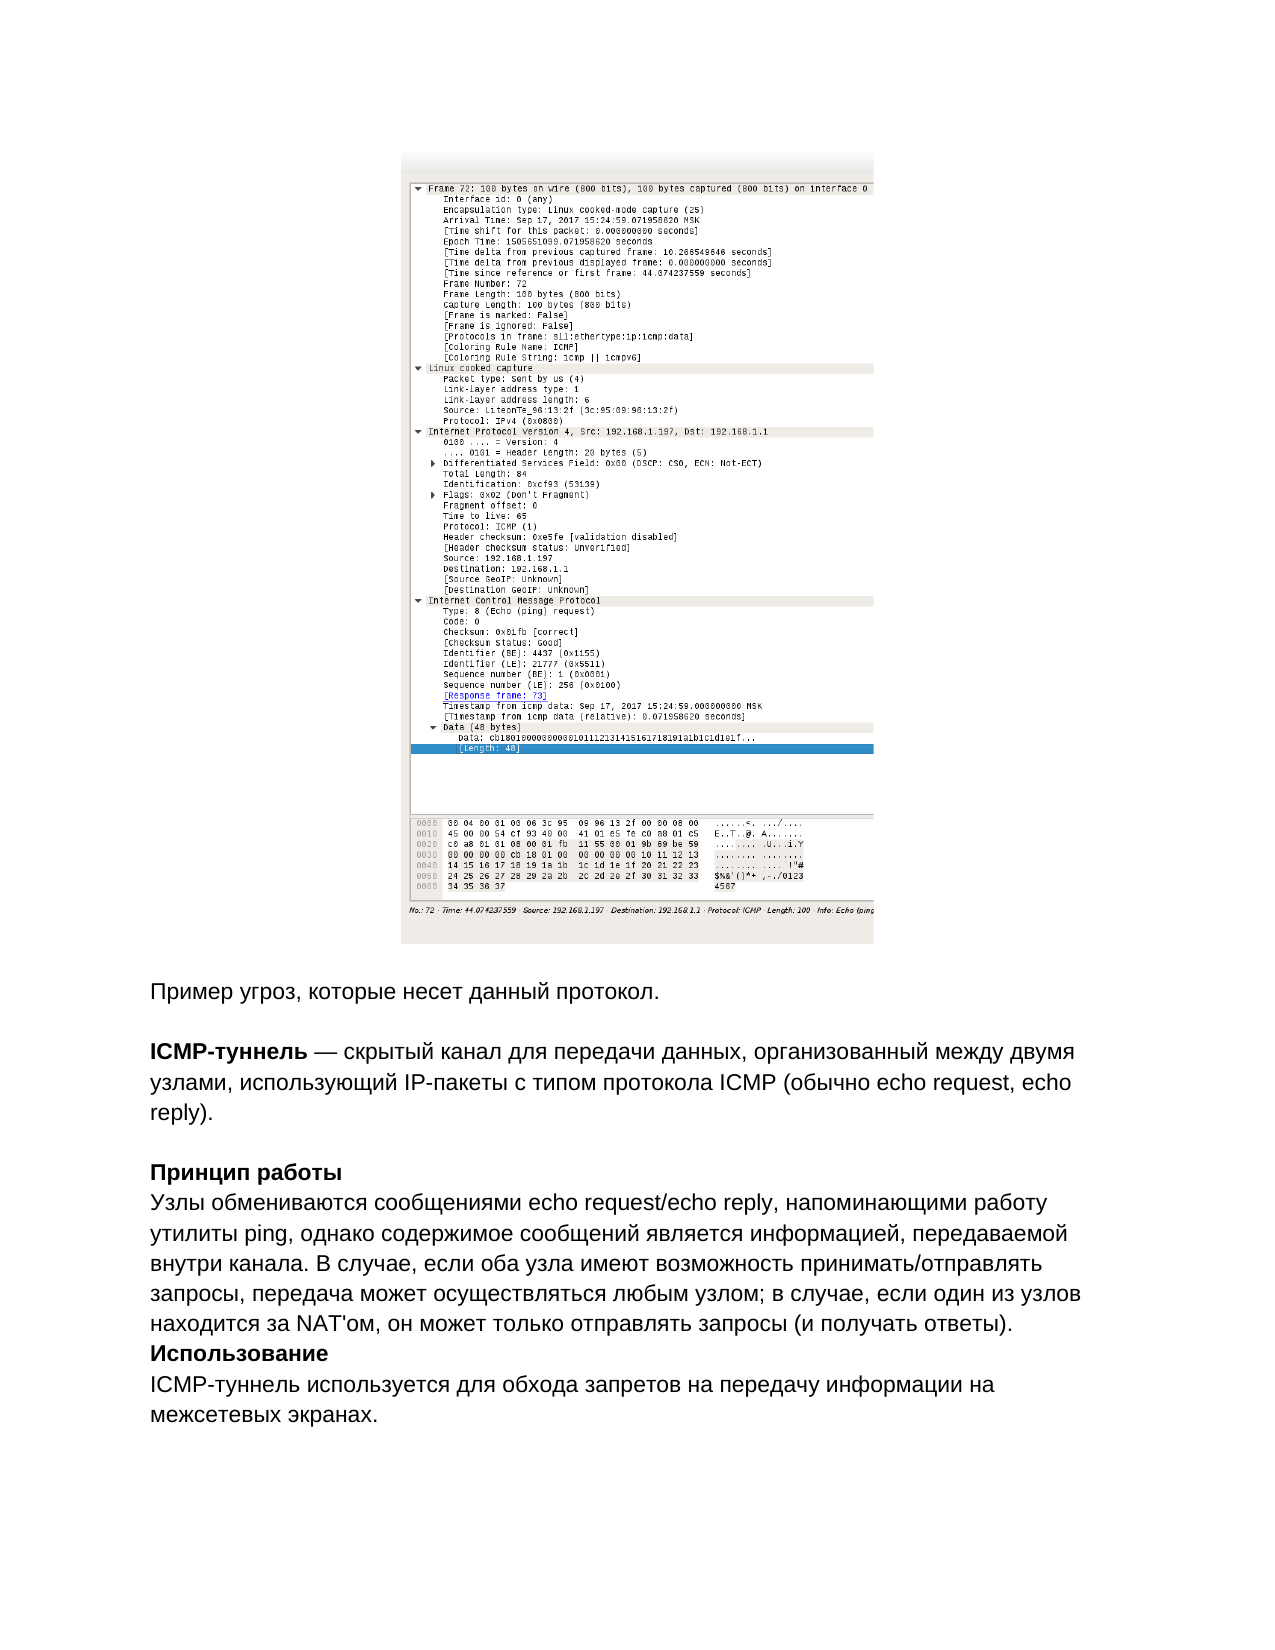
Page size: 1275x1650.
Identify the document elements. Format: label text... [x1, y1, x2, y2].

text Пример угроз, которые несет данный протокол. [150, 978, 1125, 1004]
text ICMP-туннель — скрытый канал для передачи данных, организованный между двумя узлами, использующий IP-пакеты с типом протокола ICMP (обычно echo request, echo reply). [150, 1038, 1125, 1125]
text Принцип работы [150, 1159, 1125, 1186]
picture [401, 150, 874, 944]
text ICMP-туннель используется для обхода запретов на передачу информации на межсетевых экранах. [150, 1371, 1125, 1427]
text Использование [150, 1340, 1125, 1367]
text Узлы обмениваются сообщениями echo request/echo reply, напоминающими работу утилиты ping, однако содержимое сообщений является информацией, передаваемой внутри канала. В случае, если оба узла имеют возможность принимать/отправлять запросы, передача может осуществляться любым узлом; в случае, если один из узлов находится за NAT'ом, он может только отправлять запросы (и получать ответы). [150, 1189, 1125, 1337]
